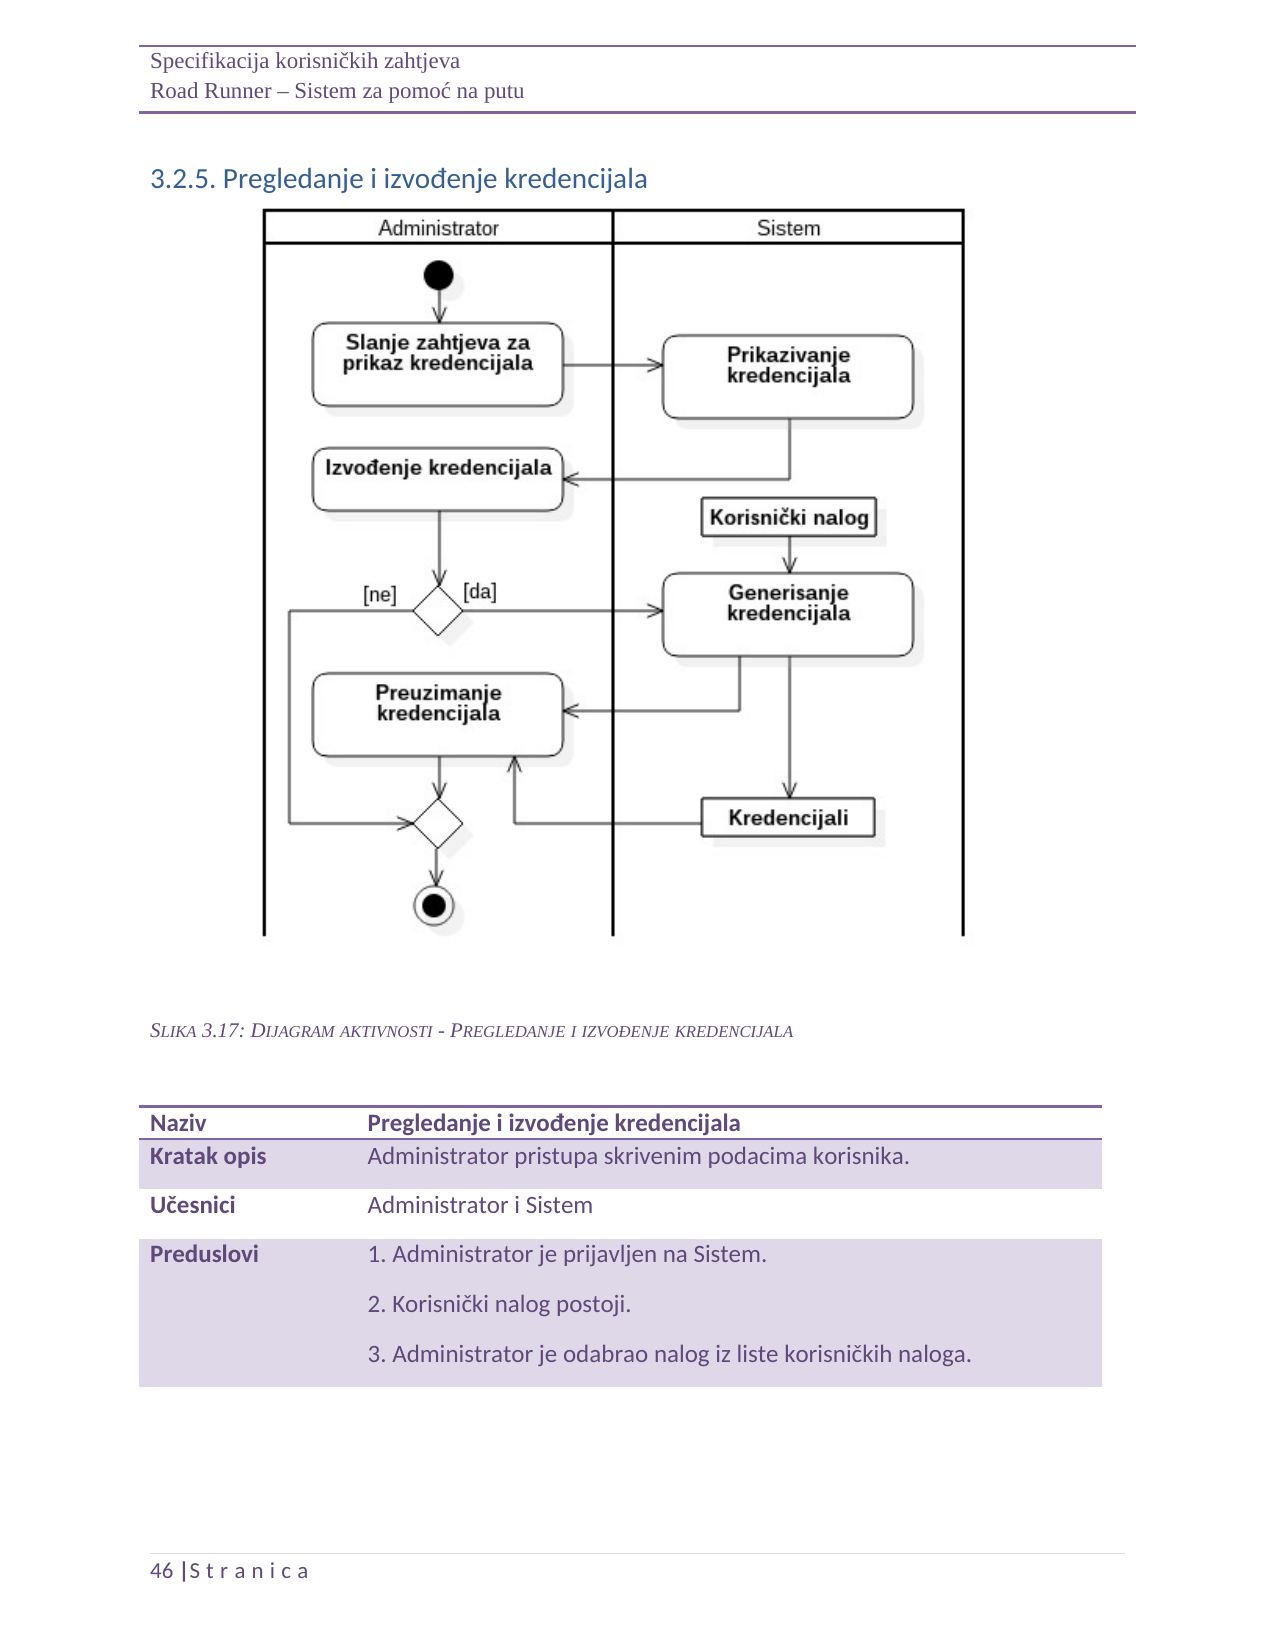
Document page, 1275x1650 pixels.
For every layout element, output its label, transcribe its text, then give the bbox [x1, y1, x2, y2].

table_cell 1. Administrator je prijavljen na Sistem. 2. Korisnički nalog postoji. 3. Administrator je odabrao nalog iz liste korisničkih naloga. [356, 1239, 1102, 1387]
picture [249, 195, 1026, 999]
table_cell Učesnici [139, 1189, 356, 1239]
table_header Pregledanje i izvođenje kredencijala [356, 1108, 1102, 1138]
subtitle 3.2.5. Pregledanje i izvođenje kredencijala [150, 160, 1125, 196]
text Slika 3.17: Dijagram aktivnosti - Pregledanje i izvođenje kredencijala [150, 1018, 1125, 1042]
table_cell Administrator pristupa skrivenim podacima korisnika. [356, 1140, 1102, 1189]
table_cell Preduslovi [139, 1239, 356, 1387]
table_header Naziv [139, 1108, 356, 1138]
table_cell Kratak opis [139, 1140, 356, 1189]
table_cell Administrator i Sistem [356, 1189, 1102, 1239]
